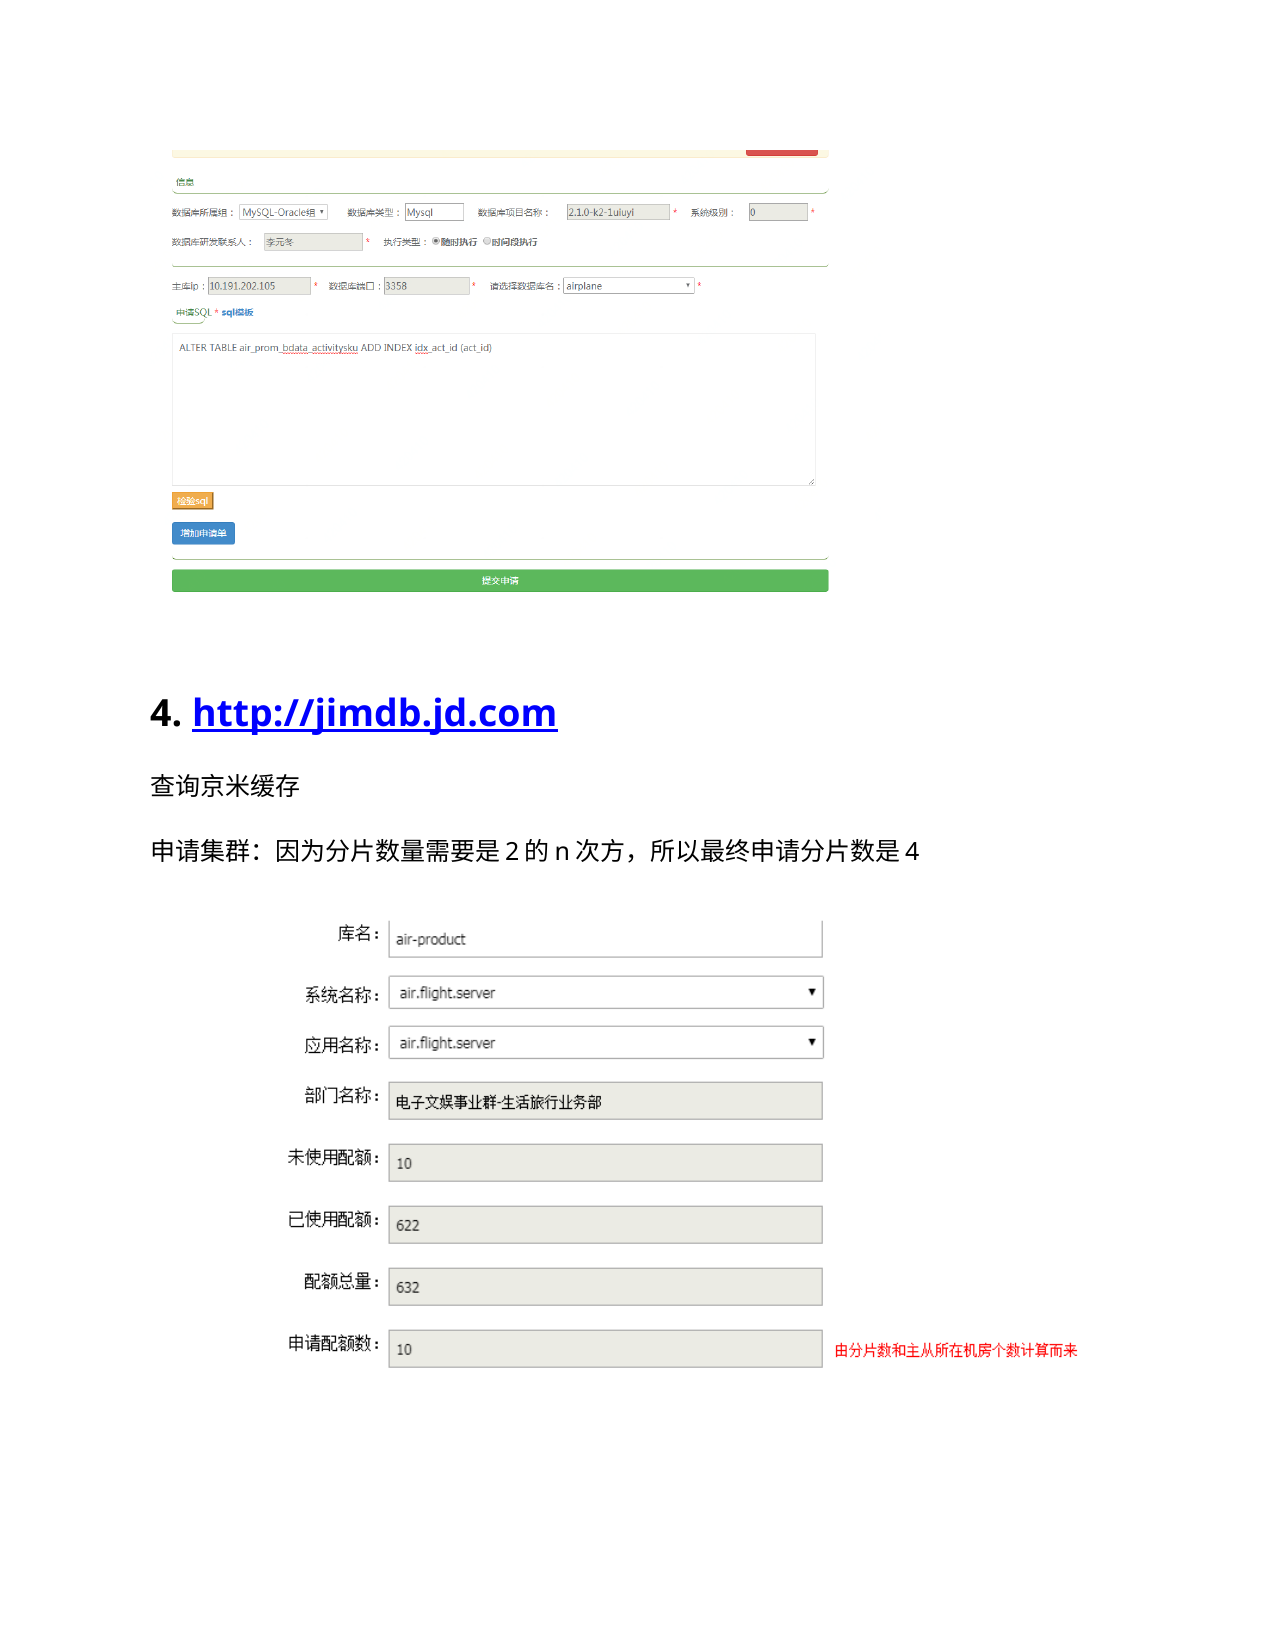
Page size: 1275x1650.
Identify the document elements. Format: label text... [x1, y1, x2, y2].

text 查询京米缓存 [150, 766, 1125, 803]
picture [150, 897, 1125, 1387]
subtitle 4. http://jimdb.jd.com [150, 686, 1125, 737]
text 申请集群：因为分片数量需要是2的n次方，所以最终申请分片数是4 [150, 832, 1125, 868]
